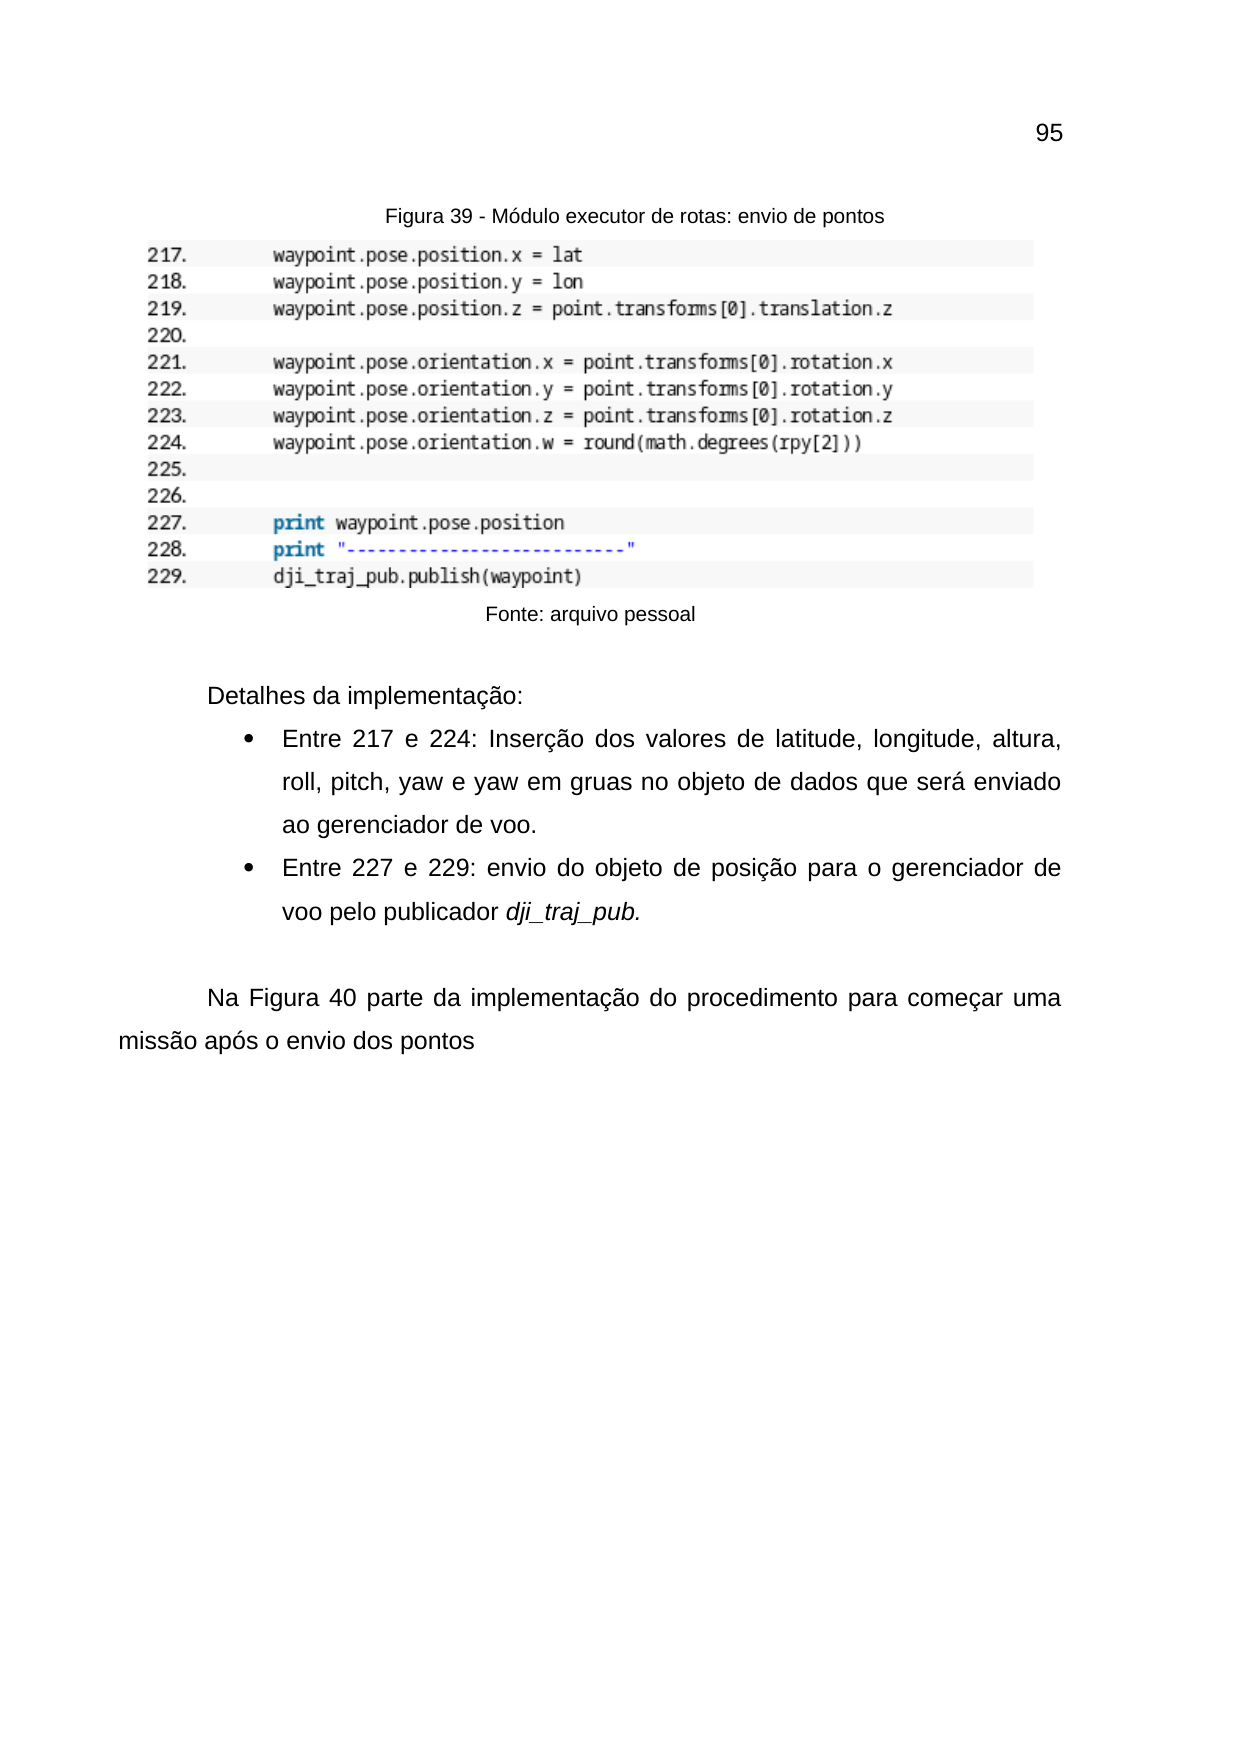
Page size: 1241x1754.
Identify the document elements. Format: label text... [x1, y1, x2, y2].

text Figura 39 - Módulo executor de rotas: envio de pontos [118, 204, 1063, 228]
text Detalhes da implementação: [118, 681, 1063, 709]
list Entre 227 e 229: envio do objeto de posição para o gerenciador de voo pelo publicador dji_traj_pub. [244, 853, 1063, 925]
list Entre 217 e 224: Inserção dos valores de latitude, longitude, altura, roll, pitch, yaw e yaw em gruas no objeto de dados que será enviado ao gerenciador de voo. [244, 724, 1063, 839]
text Na Figura 40 parte da implementação do procedimento para começar uma missão após o envio dos pontos [118, 983, 1063, 1055]
text Fonte: arquivo pessoal [118, 602, 1063, 626]
